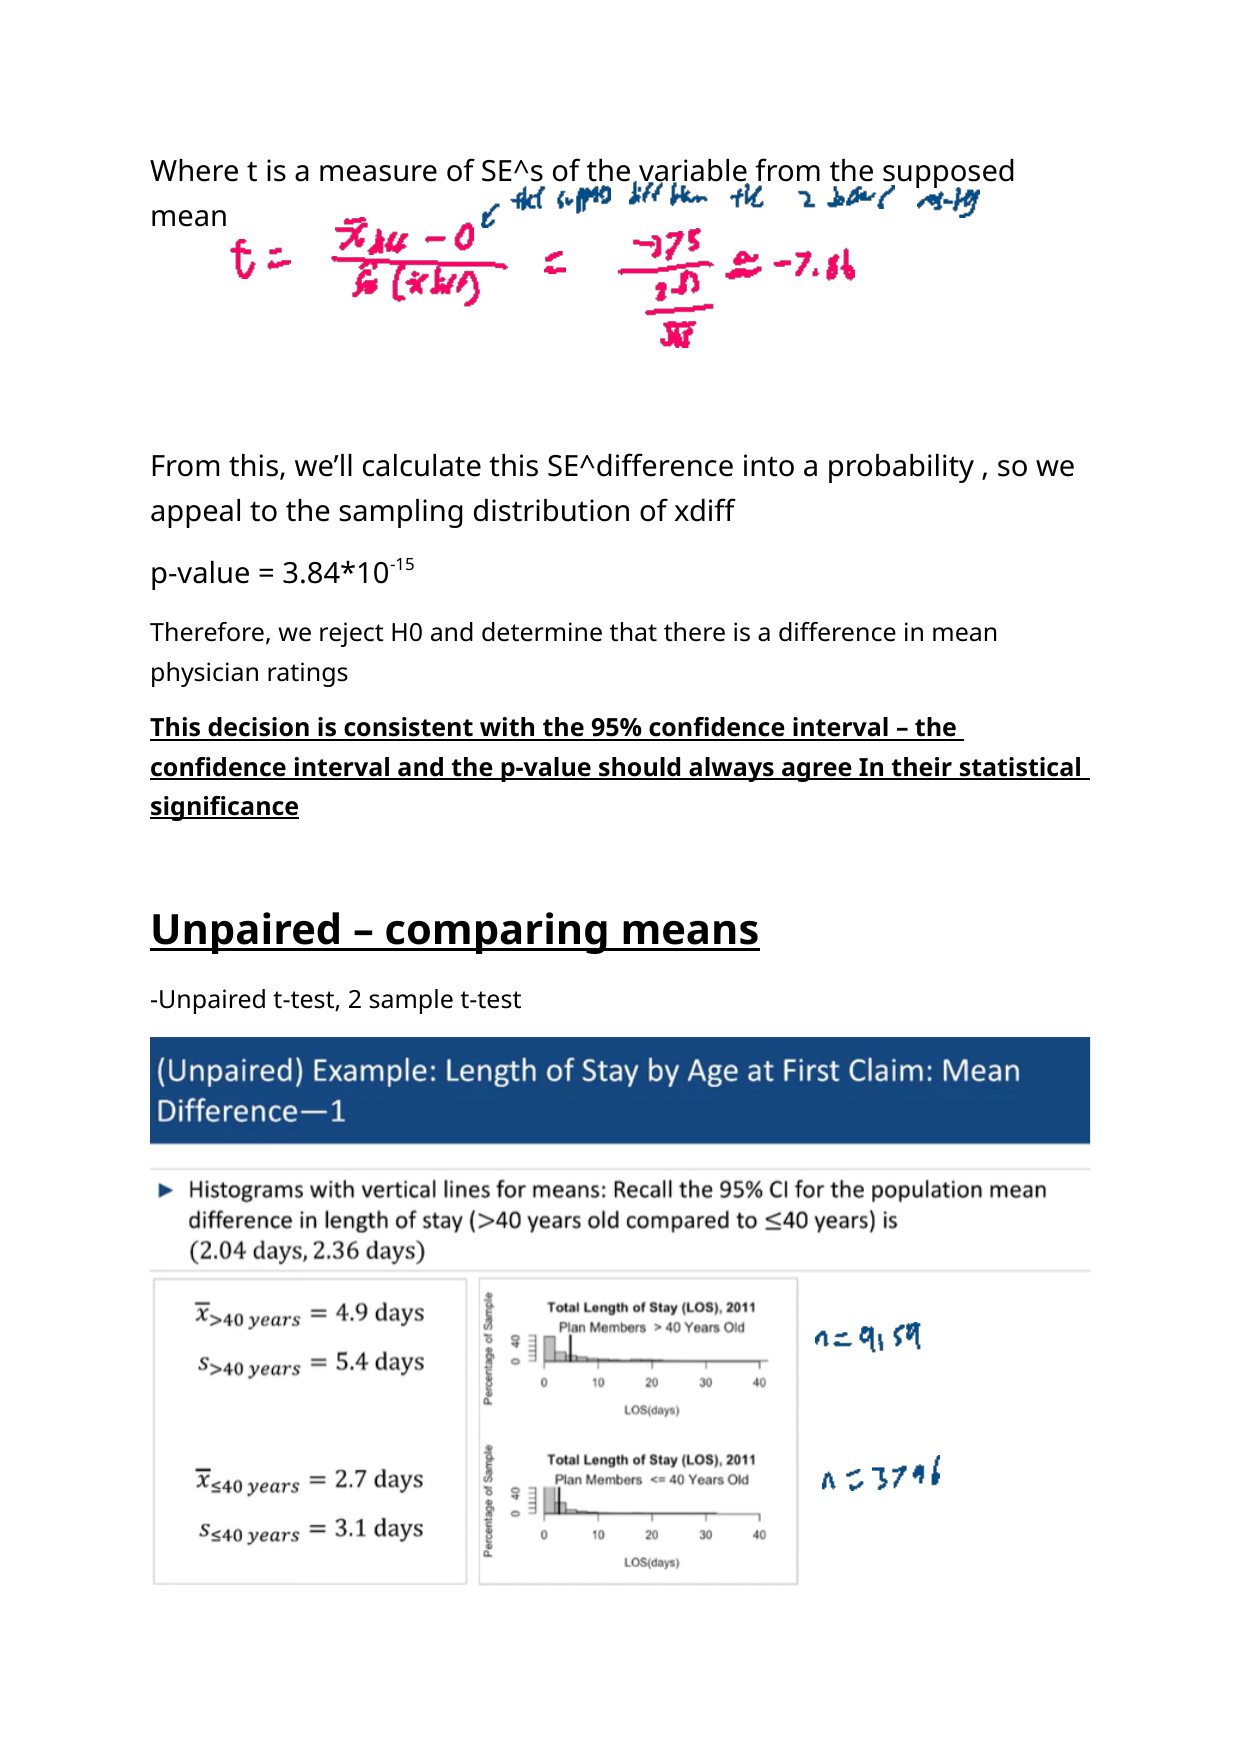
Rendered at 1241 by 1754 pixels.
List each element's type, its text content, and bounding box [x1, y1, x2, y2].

picture [150, 1037, 1091, 1586]
picture [798, 185, 895, 209]
text p-value = 3.84*10-15 [150, 553, 1090, 592]
picture [730, 183, 765, 209]
picture [481, 185, 611, 228]
picture [917, 187, 980, 218]
picture [335, 217, 474, 255]
picture [544, 251, 566, 274]
picture [618, 228, 855, 348]
picture [629, 181, 709, 206]
text From this, we’ll calculate this SE^difference into a probability , so we appeal to the sampling distribution of xdiff [150, 445, 1090, 530]
text This decision is consistent with the 95% confidence interval – the confidence interval and the p-value should always agree In their statistical significance [150, 710, 1090, 778]
picture [230, 239, 291, 279]
text Therefore, we reject H0 and determine that there is a difference in mean physician ratings [150, 615, 1090, 688]
picture [331, 256, 508, 308]
text -Unpaired t-test, 2 sample t-test [150, 982, 1090, 1016]
text Unpaired – comparing means [150, 900, 1090, 957]
text This decision is consistent with the 95% confidence interval – the confidence interval and the p-value should always agree In their statistical significance [150, 780, 1090, 822]
text Where t is a measure of SE^s of the variable from the supposed mean [150, 150, 1090, 235]
